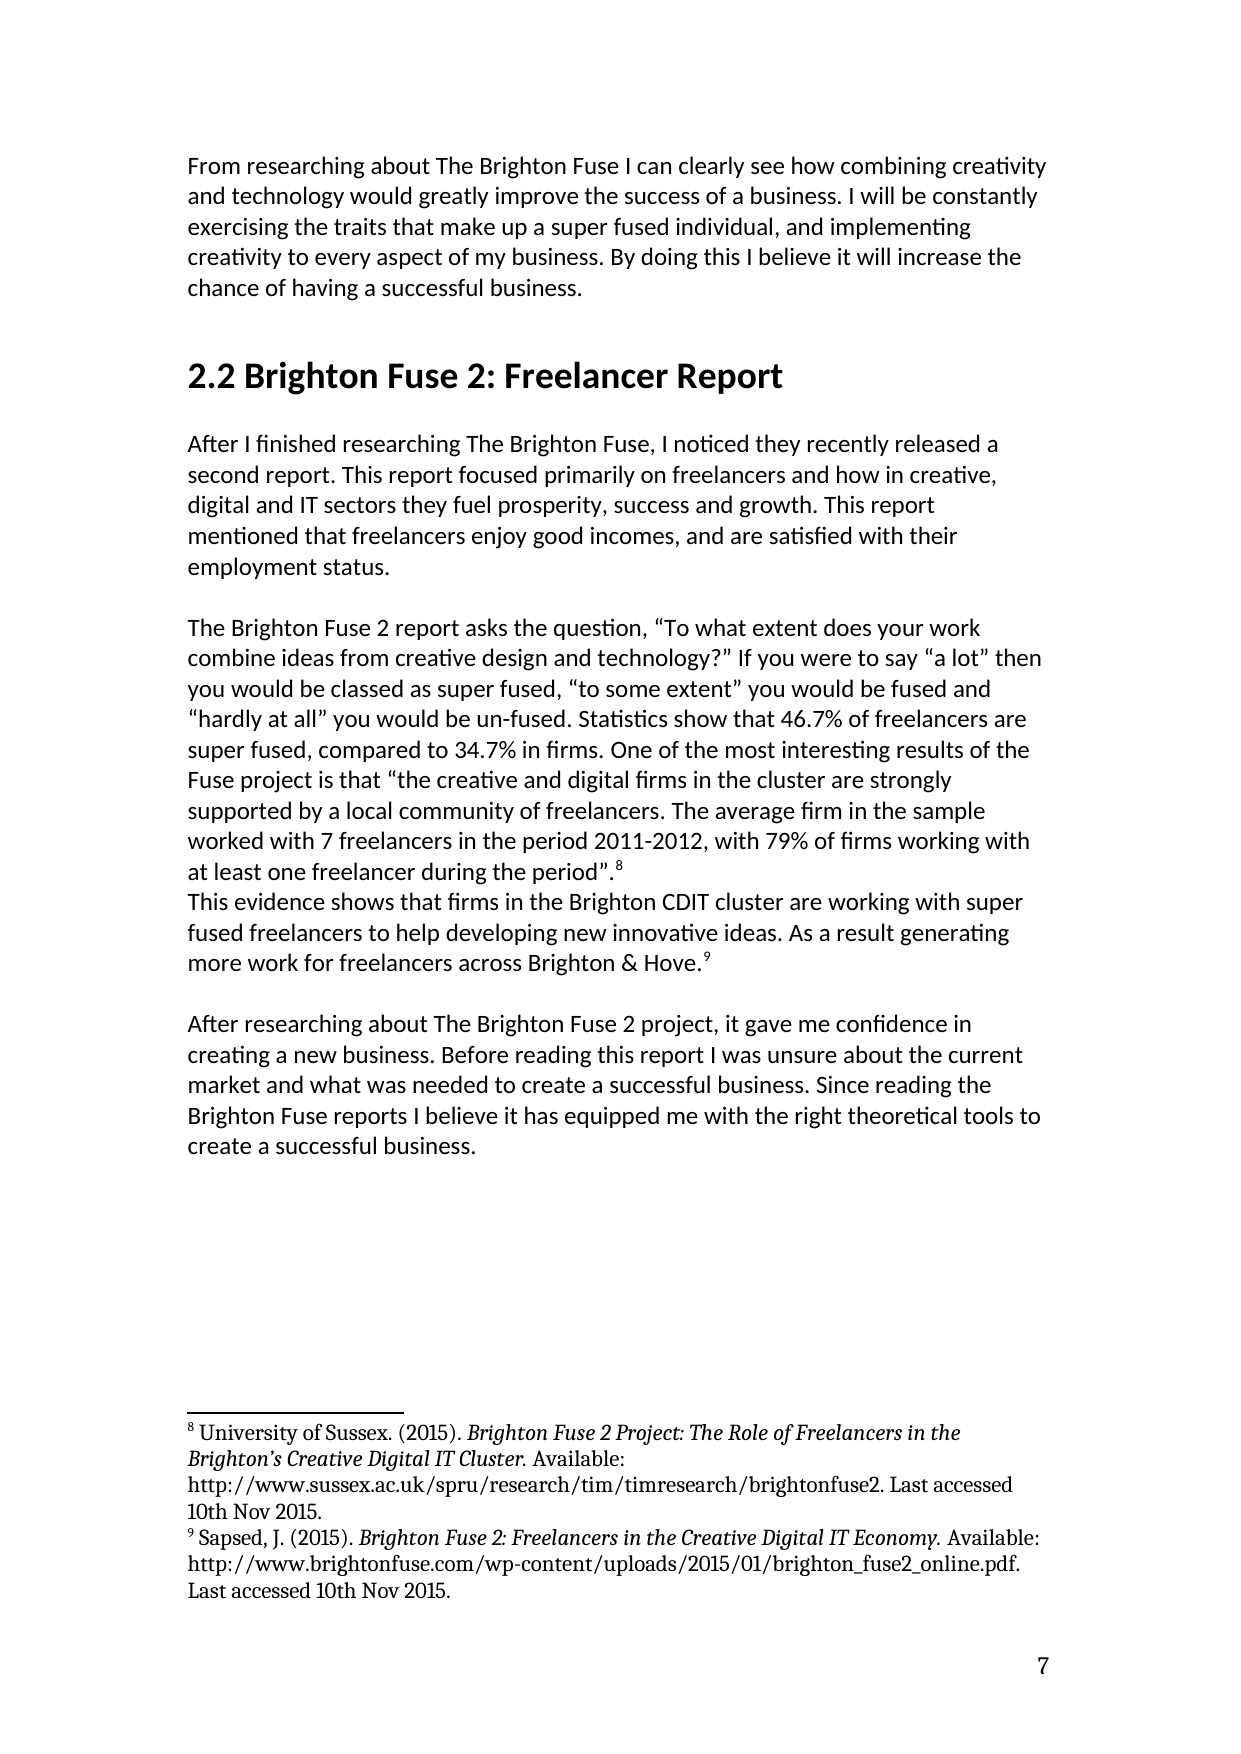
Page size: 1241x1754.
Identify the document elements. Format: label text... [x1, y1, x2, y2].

text This evidence shows that firms in the Brighton CDIT cluster are working with super fused freelancers to help developing new innovative ideas. As a result generating more work for freelancers across Brighton & Hove. [187, 886, 1049, 978]
text The Brighton Fuse 2 report asks the question, “To what extent does your work combine ideas from creative design and technology?” If you were to say “a lot” then you would be classed as super fused, “to some extent” you would be fused and “hardly at all” you would be un-fused. Statistics show that 46.7% of freelancers are super fused, compared to 34.7% in firms. One of the most interesting results of the Fuse project is that “the creative and digital firms in the cluster are strongly supported by a local community of freelancers. The average firm in the sample worked with 7 freelancers in the period 2011-2012, with 79% of firms working with at least one freelancer during the period”. [187, 612, 1049, 886]
subtitle 2.2 Brighton Fuse 2: Freelancer Report [187, 352, 1049, 398]
text After researching about The Brighton Fuse 2 project, it gave me confidence in creating a new business. Before reading this report I was unsure about the current market and what was needed to create a successful business. Since reading the Brighton Fuse reports I believe it has equipped me with the right theoretical tools to create a successful business. [187, 1008, 1049, 1161]
text From researching about The Brighton Fuse I can clearly see how combining creativity and technology would greatly improve the success of a business. I will be constantly exercising the traits that make up a super fused individual, and implementing creativity to every aspect of my business. By doing this I believe it will increase the chance of having a successful business. [187, 150, 1049, 331]
text After I finished researching The Brighton Fuse, I noticed they recently released a second report. This report focused primarily on freelancers and how in creative, digital and IT sectors they fuel prosperity, success and growth. This report mentioned that freelancers enjoy good incomes, and are satisfied with their employment status. [187, 428, 1049, 581]
